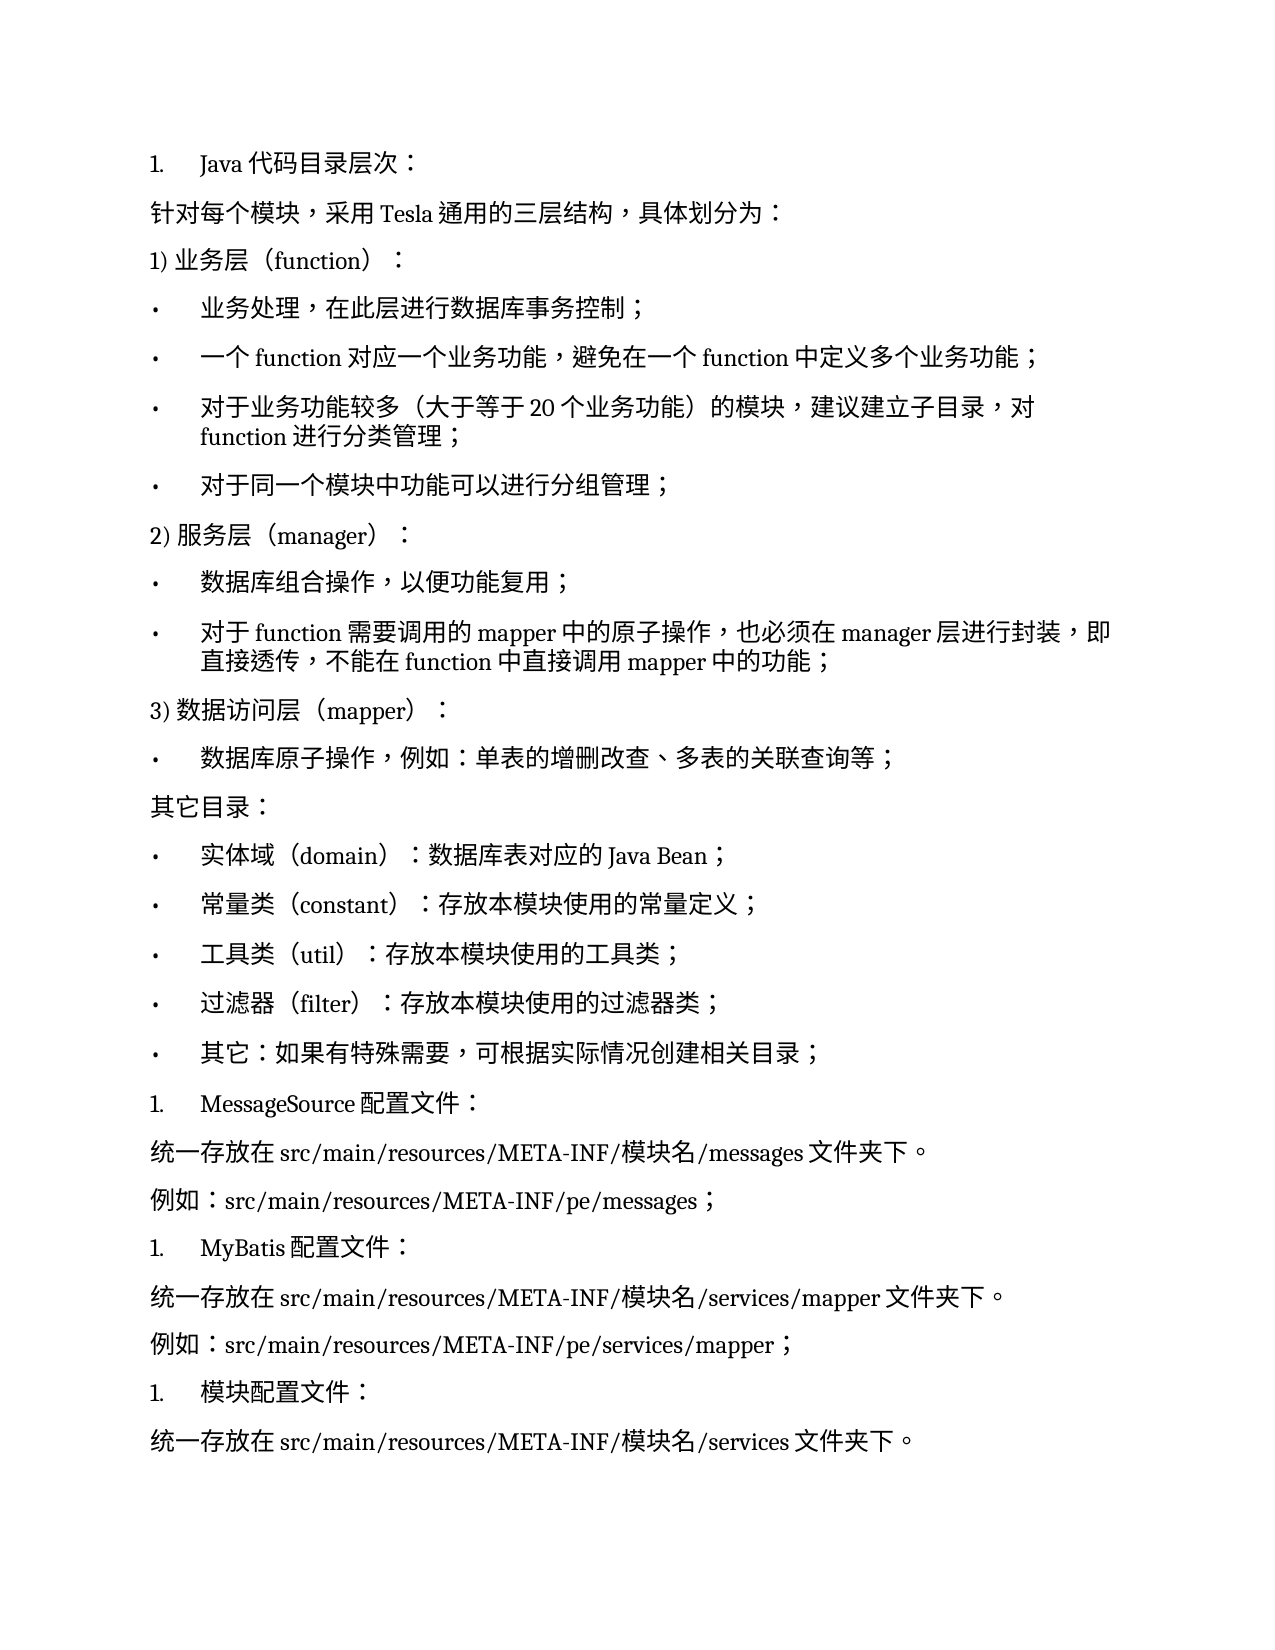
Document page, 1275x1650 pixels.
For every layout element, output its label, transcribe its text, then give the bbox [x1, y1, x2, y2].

list 对于同一个模块中功能可以进行分组管理； [150, 472, 1125, 501]
list 其它：如果有特殊需要，可根据实际情况创建相关目录； [150, 1040, 1125, 1069]
list 数据库原子操作，例如：单表的增删改查、多表的关联查询等； [150, 744, 1125, 773]
list 常量类（constant）：存放本模块使用的常量定义； [150, 891, 1125, 920]
list MyBatis配置文件： [150, 1234, 1125, 1263]
text 例如：src/main/resources/META-INF/pe/services/mapper； [150, 1331, 1125, 1360]
list 对于业务功能较多（大于等于20个业务功能）的模块，建议建立子目录，对function进行分类管理； [150, 394, 1125, 451]
text 例如：src/main/resources/META-INF/pe/messages； [150, 1187, 1125, 1215]
list 实体域（domain）：数据库表对应的Java Bean； [150, 842, 1125, 870]
text 针对每个模块，采用Tesla通用的三层结构，具体划分为： [150, 199, 1125, 228]
text 2) 服务层（manager）： [150, 522, 1125, 550]
list 对于function需要调用的mapper中的原子操作，也必须在manager层进行封装，即直接透传，不能在function中直接调用mapper中的功能； [150, 619, 1125, 676]
list MessageSource配置文件： [150, 1089, 1125, 1118]
text 统一存放在src/main/resources/META-INF/模块名/services/mapper文件夹下。 [150, 1284, 1125, 1312]
text 1) 业务层（function）： [150, 247, 1125, 276]
text 3) 数据访问层（mapper）： [150, 697, 1125, 726]
list Java代码目录层次： [150, 150, 1125, 179]
list 一个function对应一个业务功能，避免在一个function中定义多个业务功能； [150, 344, 1125, 373]
list 业务处理，在此层进行数据库事务控制； [150, 294, 1125, 323]
text 统一存放在src/main/resources/META-INF/模块名/messages文件夹下。 [150, 1139, 1125, 1168]
list 数据库组合操作，以便功能复用； [150, 569, 1125, 598]
list 过滤器（filter）：存放本模块使用的过滤器类； [150, 990, 1125, 1019]
text 其它目录： [150, 794, 1125, 823]
list 模块配置文件： [150, 1379, 1125, 1407]
text 统一存放在src/main/resources/META-INF/模块名/services文件夹下。 [150, 1428, 1125, 1457]
list 工具类（util）：存放本模块使用的工具类； [150, 941, 1125, 969]
